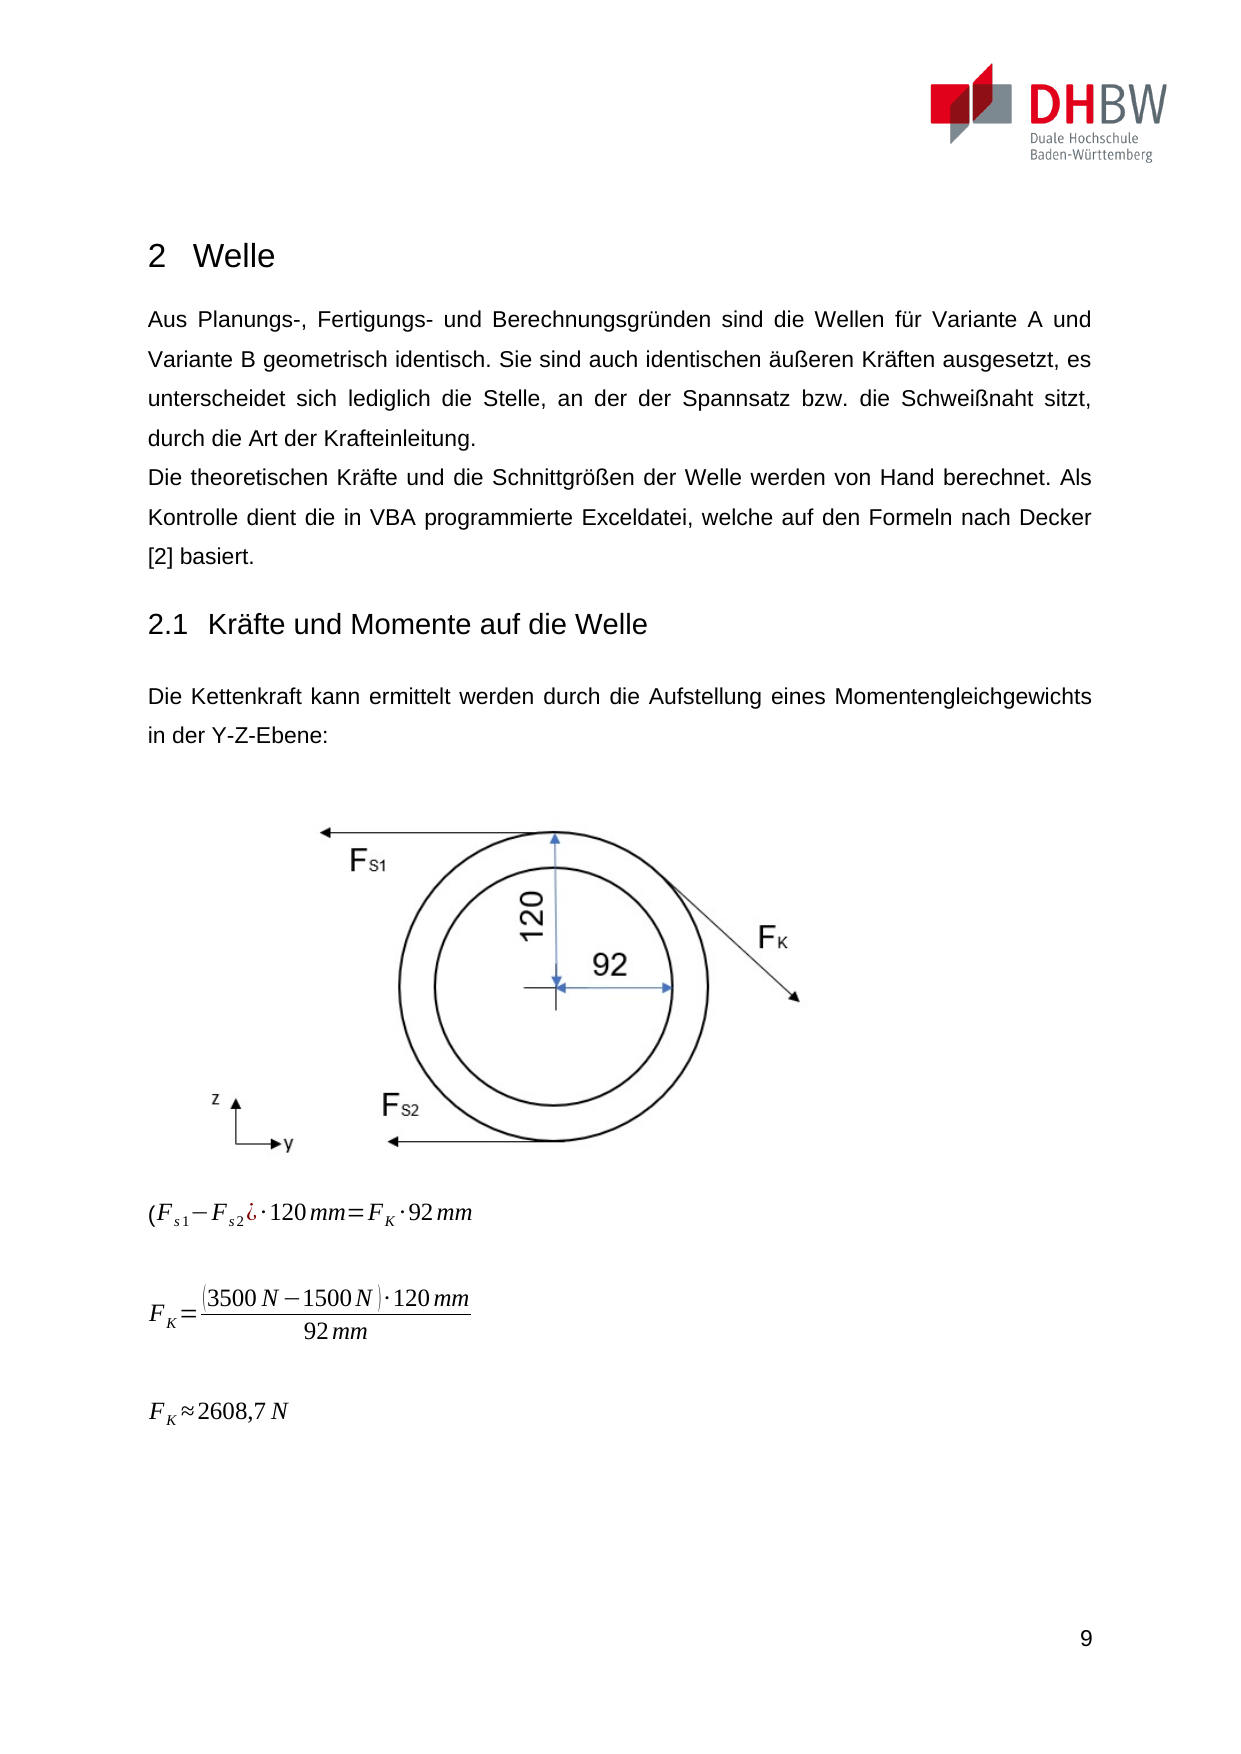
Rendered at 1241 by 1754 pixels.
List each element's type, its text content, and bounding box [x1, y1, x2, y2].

picture [930, 63, 1167, 163]
subtitle Kräfte und Momente auf die Welle [148, 607, 1092, 641]
text Die theoretischen Kräfte und die Schnittgrößen der Welle werden von Hand berechnet. Als Kontrolle dient die in VBA programmierte Exceldatei, welche auf den Formeln nach Decker [2] basiert. [148, 464, 1092, 569]
text Die Kettenkraft kann ermittelt werden durch die Aufstellung eines Momentengleichgewichts in der Y-Z-Ebene: [148, 683, 1092, 748]
picture [147, 761, 840, 1186]
text ( [148, 1199, 1092, 1230]
text Aus Planungs-, Fertigungs- und Berechnungsgründen sind die Wellen für Variante A und Variante B geometrisch identisch. Sie sind auch identischen äußeren Kräften ausgesetzt, es unterscheidet sich lediglich die Stelle, an der der Spannsatz bzw. die Schweißnaht sitzt, durch die Art der Krafteinleitung. [148, 306, 1092, 451]
subtitle Welle [148, 236, 1092, 274]
